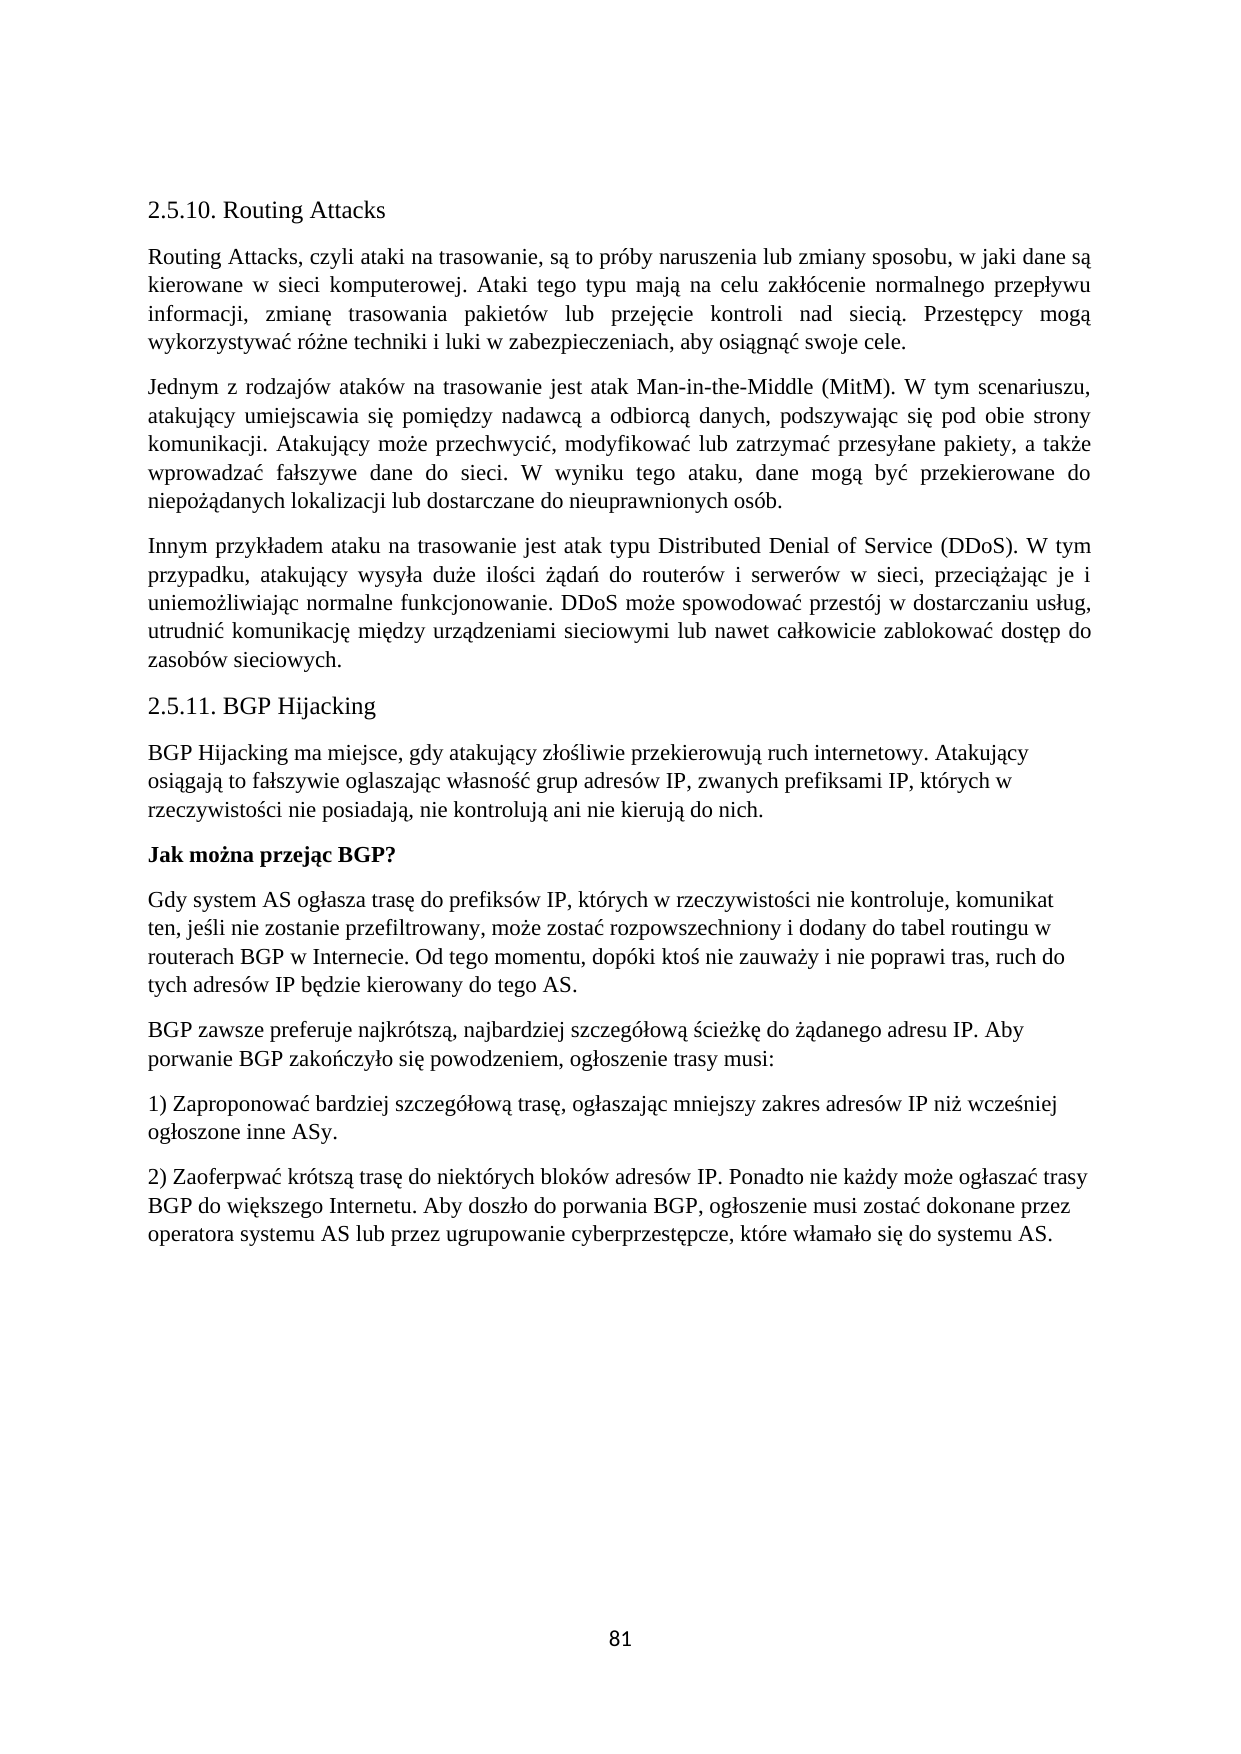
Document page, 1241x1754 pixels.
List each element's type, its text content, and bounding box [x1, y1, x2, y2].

text Jak można przejąc BGP? [148, 841, 1093, 867]
list BGP Hijacking [148, 691, 1093, 720]
text 1) Zaproponować bardziej szczegółową trasę, ogłaszając mniejszy zakres adresów IP niż wcześniej ogłoszone inne ASy. [148, 1090, 1093, 1145]
text Gdy system AS ogłasza trasę do prefiksów IP, których w rzeczywistości nie kontroluje, komunikat ten, jeśli nie zostanie przefiltrowany, może zostać rozpowszechniony i dodany do tabel routingu w routerach BGP w Internecie. Od tego momentu, dopóki ktoś nie zauważy i nie poprawi tras, ruch do tych adresów IP będzie kierowany do tego AS. [148, 886, 1093, 998]
text BGP Hijacking ma miejsce, gdy atakujący złośliwie przekierowują ruch internetowy. Atakujący osiągają to fałszywie oglaszając własność grup adresów IP, zwanych prefiksami IP, których w rzeczywistości nie posiadają, nie kontrolują ani nie kierują do nich. [148, 739, 1093, 822]
text BGP zawsze preferuje najkrótszą, najbardziej szczegółową ścieżkę do żądanego adresu IP. Aby porwanie BGP zakończyło się powodzeniem, ogłoszenie trasy musi: [148, 1016, 1093, 1071]
text Routing Attacks, czyli ataki na trasowanie, są to próby naruszenia lub zmiany sposobu, w jaki dane są kierowane w sieci komputerowej. Ataki tego typu mają na celu zakłócenie normalnego przepływu informacji, zmianę trasowania pakietów lub przejęcie kontroli nad siecią. Przestępcy mogą wykorzystywać różne techniki i luki w zabezpieczeniach, aby osiągnąć swoje cele. [148, 243, 1093, 355]
text Innym przykładem ataku na trasowanie jest atak typu Distributed Denial of Service (DDoS). W tym przypadku, atakujący wysyła duże ilości żądań do routerów i serwerów w sieci, przeciążając je i uniemożliwiając normalne funkcjonowanie. DDoS może spowodować przestój w dostarczaniu usług, utrudnić komunikację między urządzeniami sieciowymi lub nawet całkowicie zablokować dostęp do zasobów sieciowych. [148, 532, 1093, 672]
text 2) Zaoferpwać krótszą trasę do niektórych bloków adresów IP. Ponadto nie każdy może ogłaszać trasy BGP do większego Internetu. Aby doszło do porwania BGP, ogłoszenie musi zostać dokonane przez operatora systemu AS lub przez ugrupowanie cyberprzestępcze, które włamało się do systemu AS. [148, 1163, 1093, 1247]
text Jednym z rodzajów ataków na trasowanie jest atak Man-in-the-Middle (MitM). W tym scenariuszu, atakujący umiejscawia się pomiędzy nadawcą a odbiorcą danych, podszywając się pod obie strony komunikacji. Atakujący może przechwycić, modyfikować lub zatrzymać przesyłane pakiety, a także wprowadzać fałszywe dane do sieci. W wyniku tego ataku, dane mogą być przekierowane do niepożądanych lokalizacji lub dostarczane do nieuprawnionych osób. [148, 373, 1093, 513]
list Routing Attacks [148, 195, 1093, 224]
